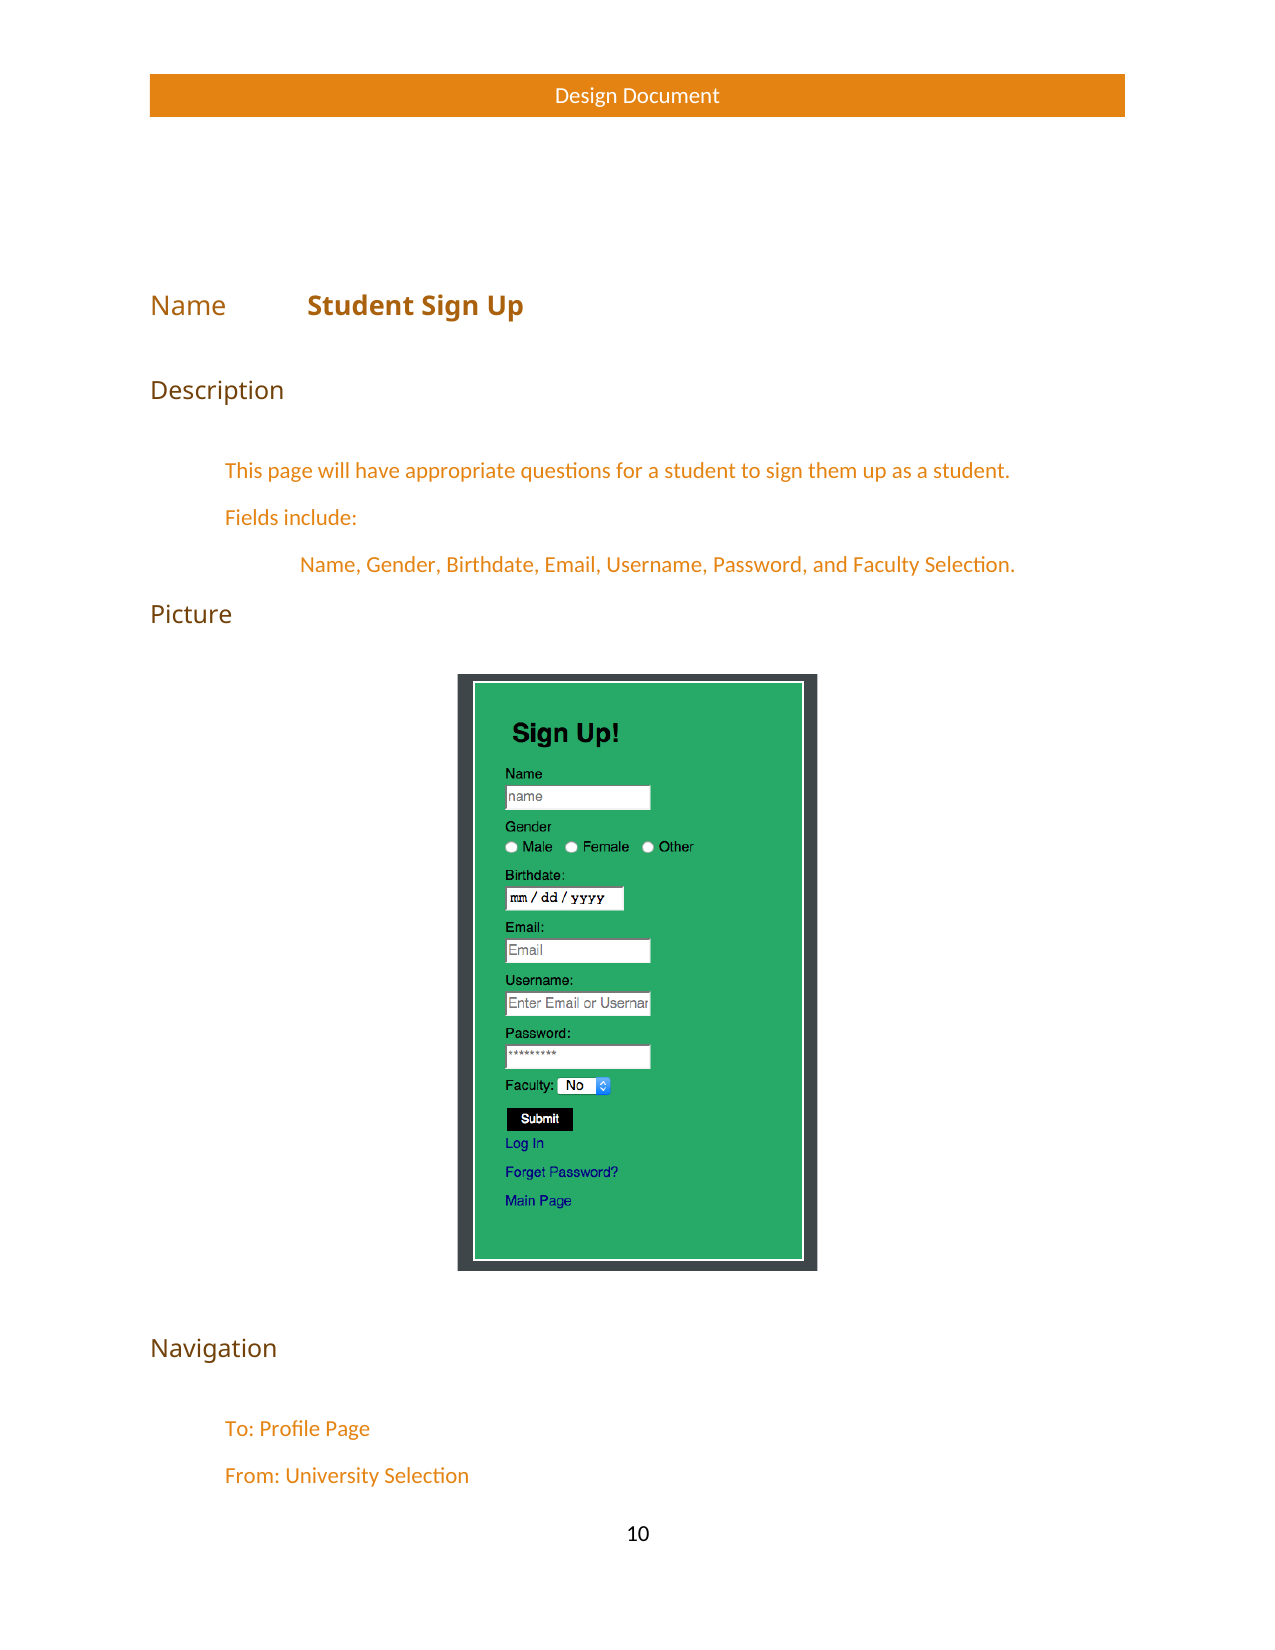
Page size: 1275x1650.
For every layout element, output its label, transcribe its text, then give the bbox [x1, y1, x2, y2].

text Fields include: [150, 503, 1125, 531]
picture [457, 674, 818, 1271]
text From: University Selection [150, 1461, 1125, 1489]
subtitle Name Student Sign Up [150, 286, 1125, 323]
text This page will have appropriate questions for a student to sign them up as a student. [150, 456, 1125, 484]
text To: Profile Page [150, 1414, 1125, 1442]
subtitle Picture [150, 597, 1125, 631]
subtitle Description [150, 373, 1125, 407]
text Name, Gender, Birthdate, Email, Username, Password, and Faculty Selection. [150, 550, 1125, 578]
subtitle Navigation [150, 1331, 1125, 1365]
